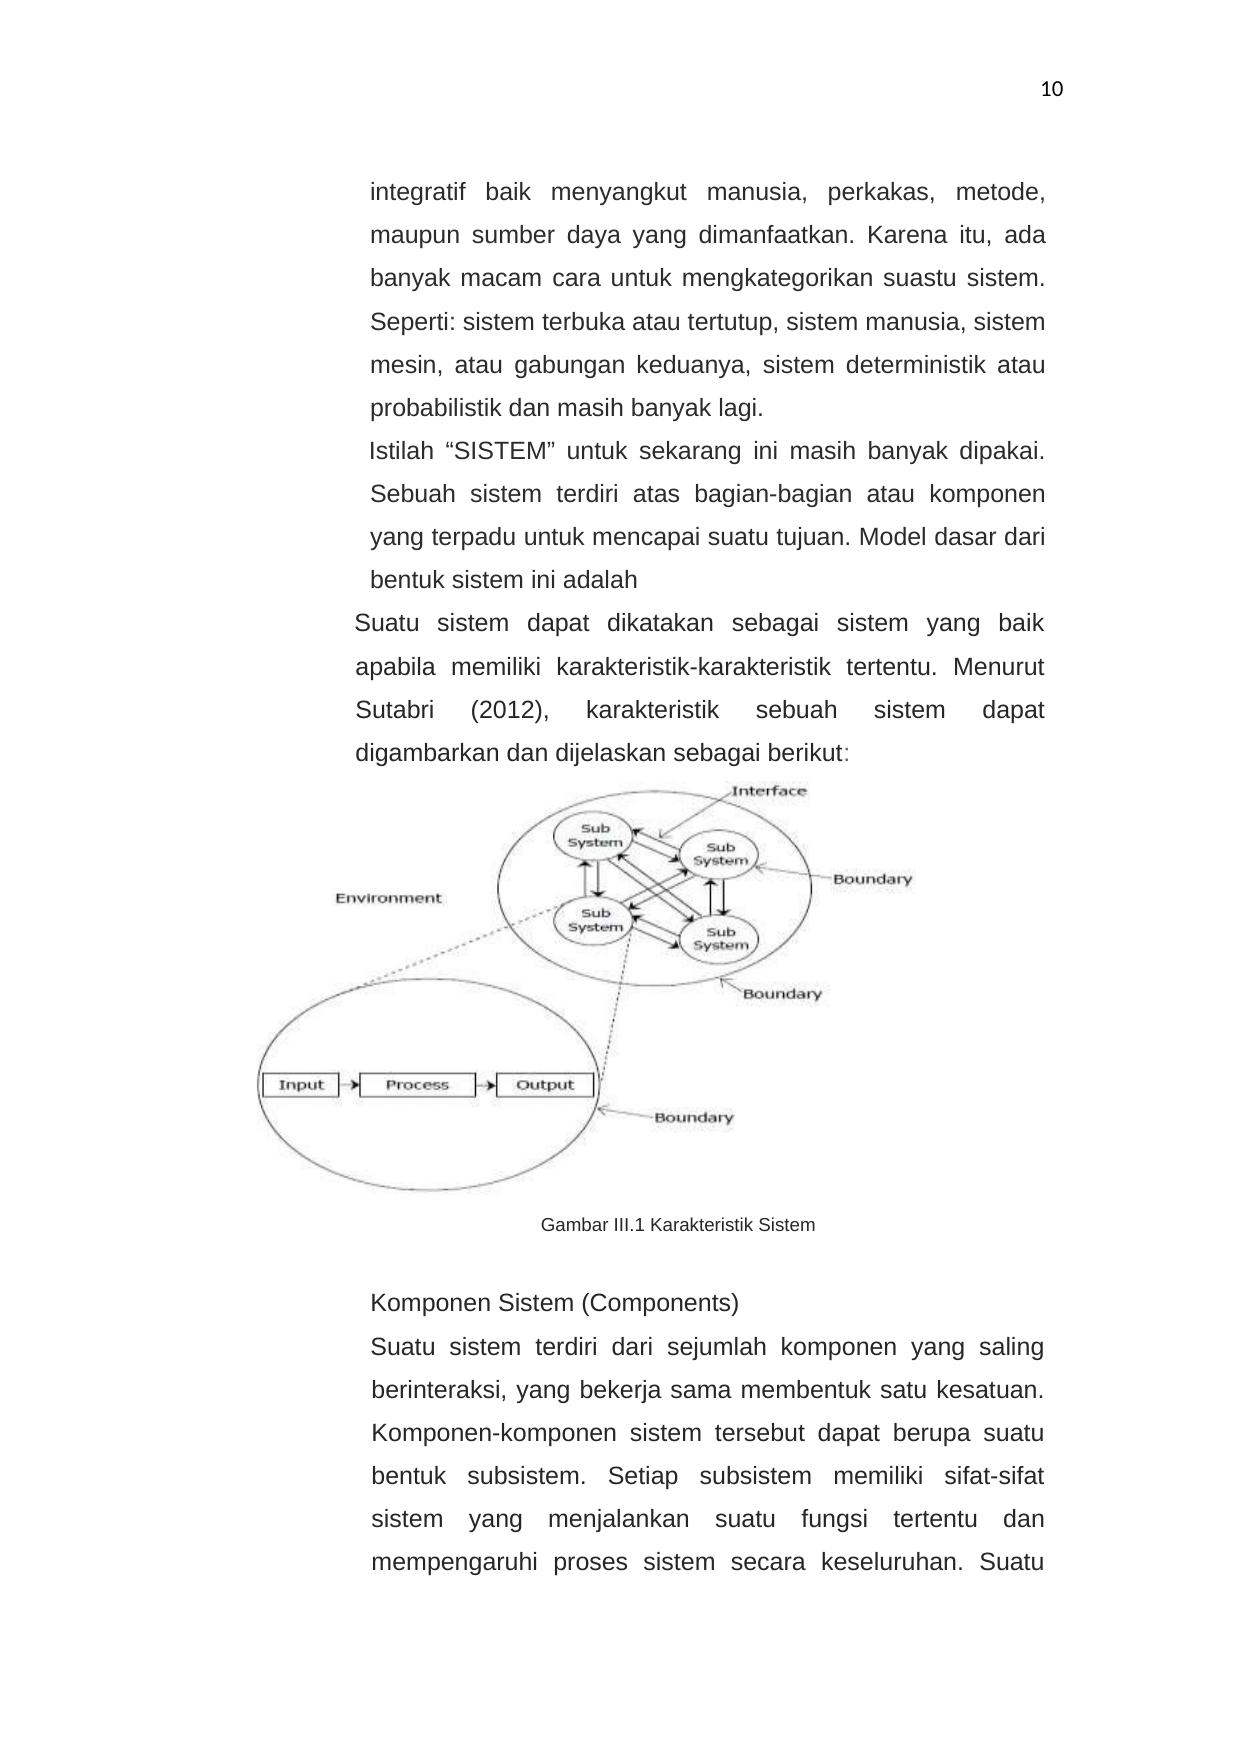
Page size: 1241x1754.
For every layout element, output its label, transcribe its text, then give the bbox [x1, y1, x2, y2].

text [369, 177, 1047, 422]
text Gambar III.1 Karakteristik Sistem [293, 1214, 1063, 1235]
text Suatu sistem dapat dikatakan sebagai sistem yang baik apabila memiliki karakteristik-karakteristik tertentu. Menurut Sutabri (2012), karakteristik sebuah sistem dapat digambarkan dan dijelaskan sebagai berikut: [354, 608, 1045, 767]
text Istilah “SISTEM” untuk sekarang ini masih banyak dipakai. Sebuah sistem terdiri atas bagian-bagian atau komponen yang terpadu untuk mencapai suatu tujuan. Model dasar dari bentuk sistem ini adalah [369, 436, 1047, 594]
picture [236, 781, 929, 1200]
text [370, 1332, 1045, 1576]
text Komponen Sistem (Components) [370, 1288, 1045, 1317]
